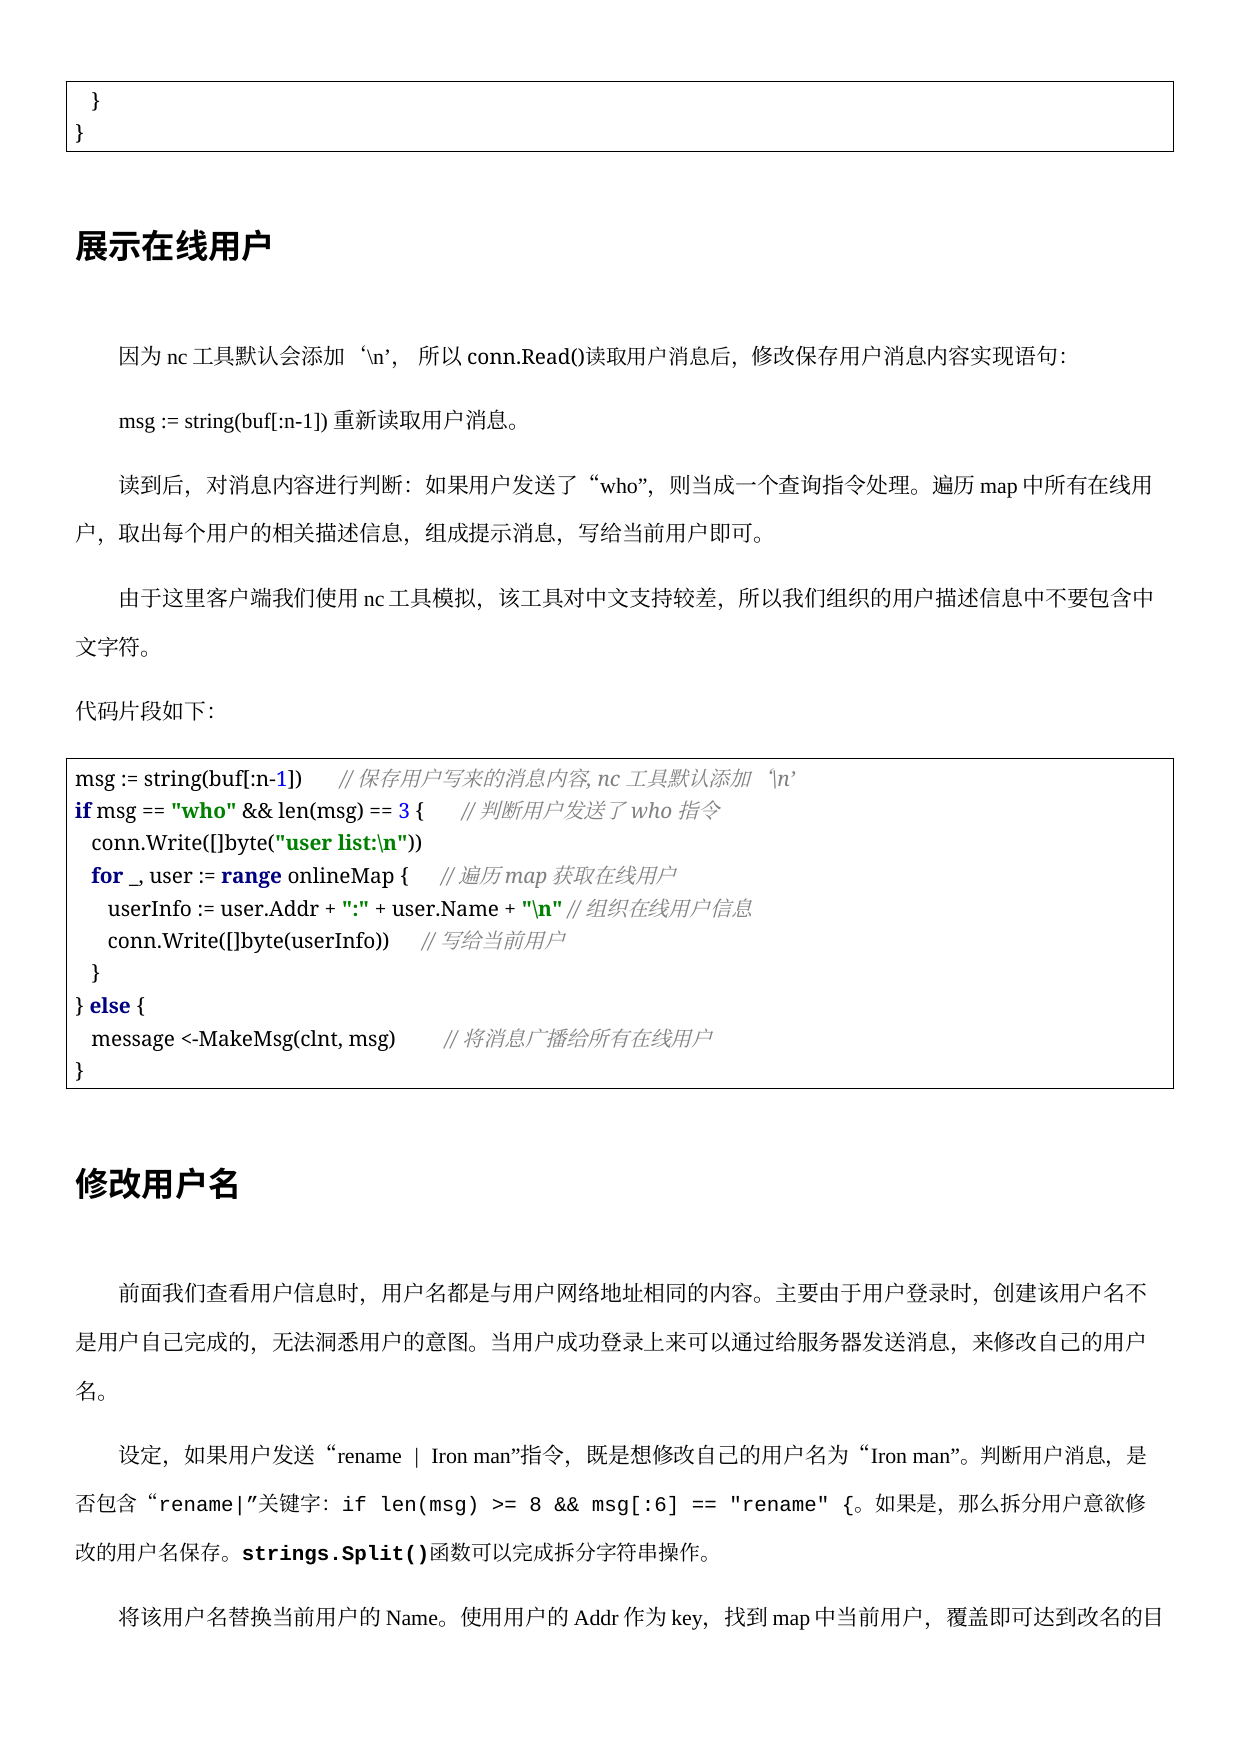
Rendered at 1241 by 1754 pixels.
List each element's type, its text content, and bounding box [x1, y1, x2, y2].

text msg := string(buf[:n-1]) 重新读取用户消息。 [75, 403, 1165, 435]
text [75, 1599, 1165, 1632]
text 设定，如果用户发送“rename | Iron man”指令，既是想修改自己的用户名为“Iron man”。判断用户消息，是否包含“rename|”关键字：if len(msg) >= 8 && msg[:6] == "rename" {。如果是，那么拆分用户意欲修改的用户名保存。strings.Split()函数可以完成拆分字符串操作。 [75, 1438, 1165, 1568]
subtitle 修改用户名 [75, 1149, 1165, 1214]
text 前面我们查看用户信息时，用户名都是与用户网络地址相同的内容。主要由于用户登录时，创建该用户名不是用户自己完成的，无法洞悉用户的意图。当用户成功登录上来可以通过给服务器发送消息，来修改自己的用户名。 [75, 1276, 1165, 1406]
text 代码片段如下： [75, 694, 1165, 726]
text 读到后，对消息内容进行判断：如果用户发送了“who”，则当成一个查询指令处理。遍历map中所有在线用户，取出每个用户的相关描述信息，组成提示消息，写给当前用户即可。 [75, 467, 1165, 548]
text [67, 82, 1173, 151]
text 由于这里客户端我们使用nc工具模拟，该工具对中文支持较差，所以我们组织的用户描述信息中不要包含中文字符。 [75, 581, 1165, 662]
text msg := string(buf[:n-1]) // 保存用户写来的消息内容, nc 工具默认添加‘\n’ if msg == "who" && len(msg) == 3 { // 判断用户发送了 who 指令 conn.Write([]byte("user list:\n")) for _, user := range onlineMap { // 遍历map获取在线用户 userInfo := user.Addr + ":" + user.Name + "\n" // 组织在线用户信息 conn.Write([]byte(userInfo)) // 写给当前用户 } } else { message <-MakeMsg(clnt, msg) // 将消息广播给所有在线用户 } [67, 759, 1173, 1088]
subtitle 展示在线用户 [75, 212, 1165, 277]
text 因为nc工具默认会添加‘\n’， 所以conn.Read()读取用户消息后，修改保存用户消息内容实现语句： [75, 338, 1165, 371]
